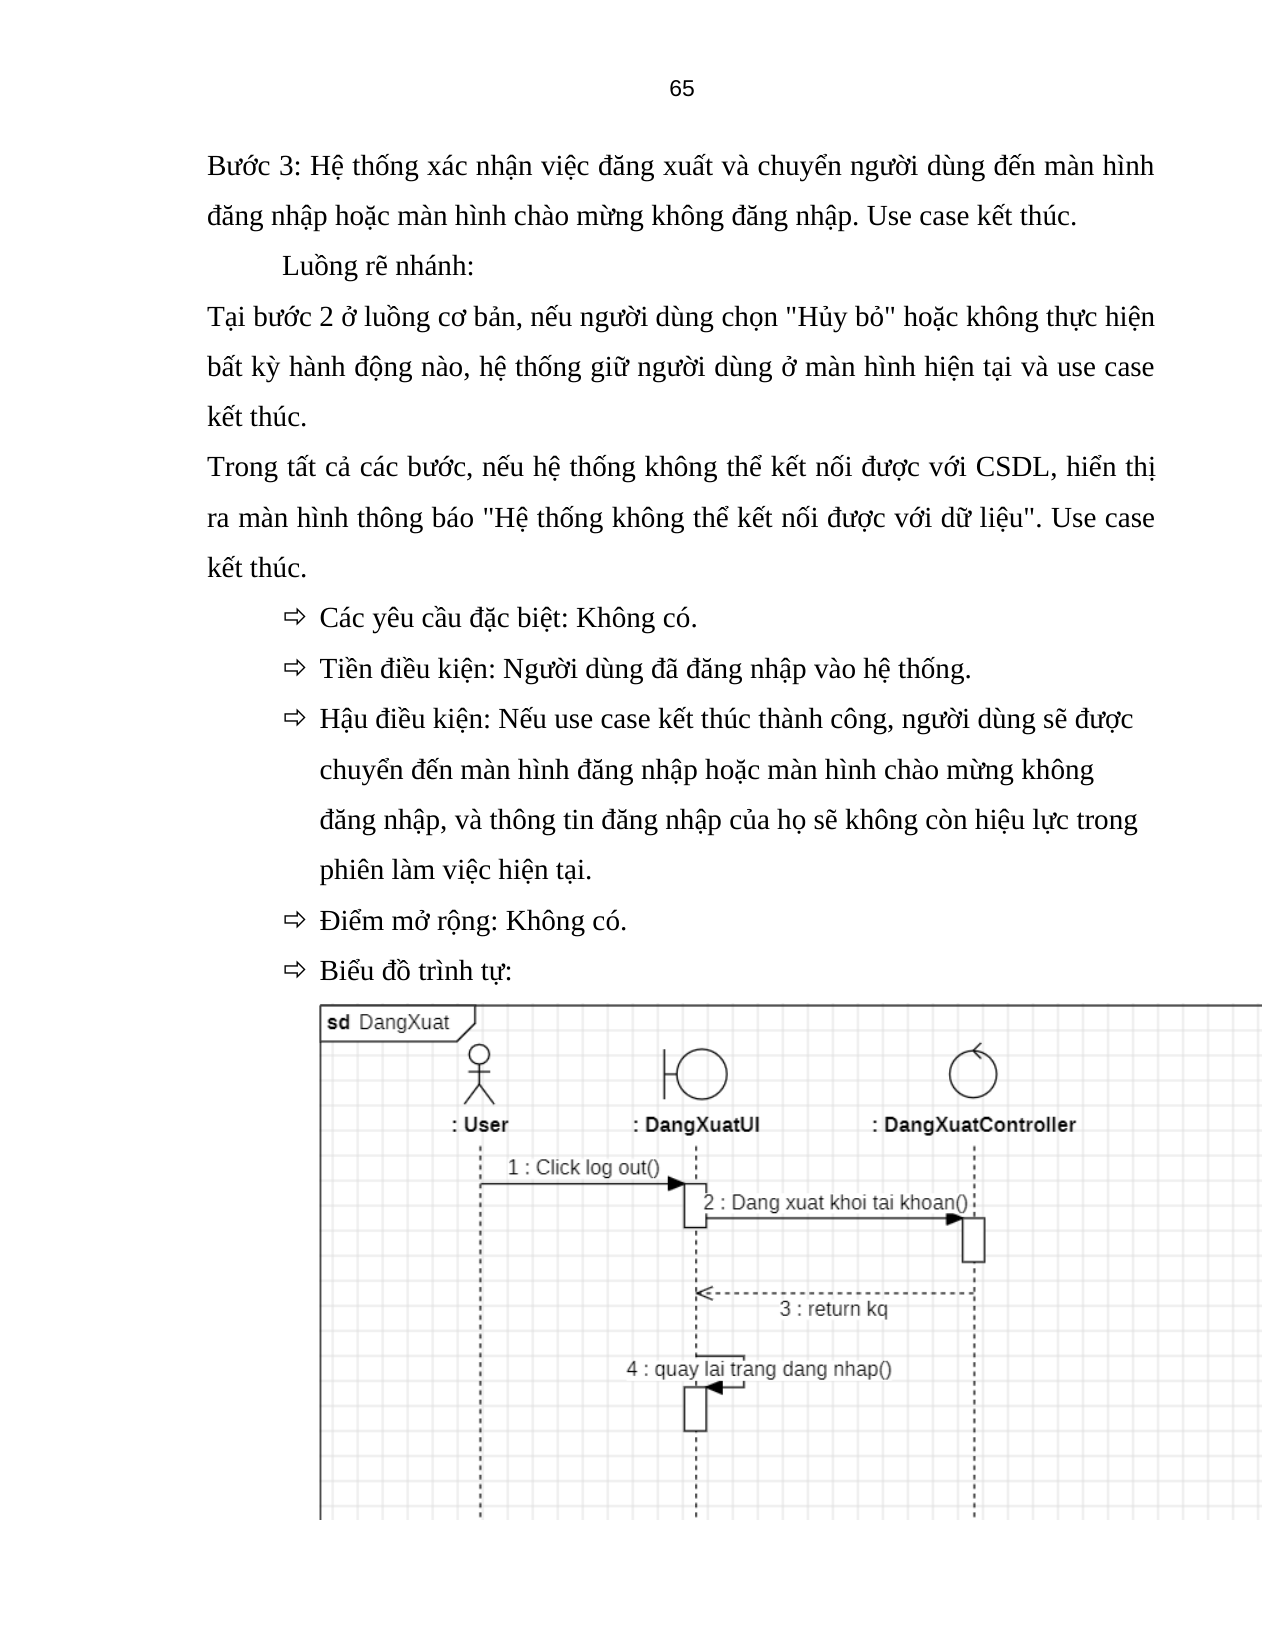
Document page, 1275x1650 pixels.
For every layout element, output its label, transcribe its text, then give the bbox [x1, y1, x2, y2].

text Trong tất cả các bước, nếu hệ thống không thể kết nối được với CSDL, hiển thị ra màn hình thông báo "Hệ thống không thể kết nối được với dữ liệu". Use case kết thúc. [207, 449, 1157, 584]
text Bước 3: Hệ thống xác nhận việc đăng xuất và chuyển người dùng đến màn hình đăng nhập hoặc màn hình chào mừng không đăng nhập. Use case kết thúc. [207, 148, 1157, 232]
list Hậu điều kiện: Nếu use case kết thúc thành công, người dùng sẽ được chuyển đến màn hình đăng nhập hoặc màn hình chào mừng không đăng nhập, và thông tin đăng nhập của họ sẽ không còn hiệu lực trong phiên làm việc hiện tại. [282, 701, 1157, 886]
list Các yêu cầu đặc biệt: Không có. [282, 601, 1157, 634]
list Tiền điều kiện: Người dùng đã đăng nhập vào hệ thống. [282, 651, 1157, 684]
text Tại bước 2 ở luồng cơ bản, nếu người dùng chọn "Hủy bỏ" hoặc không thực hiện bất kỳ hành động nào, hệ thống giữ người dùng ở màn hình hiện tại và use case kết thúc. [207, 299, 1157, 433]
list Điểm mở rộng: Không có. [282, 903, 1157, 936]
text Luồng rẽ nhánh: [207, 248, 1157, 282]
picture [319, 1003, 1262, 1520]
